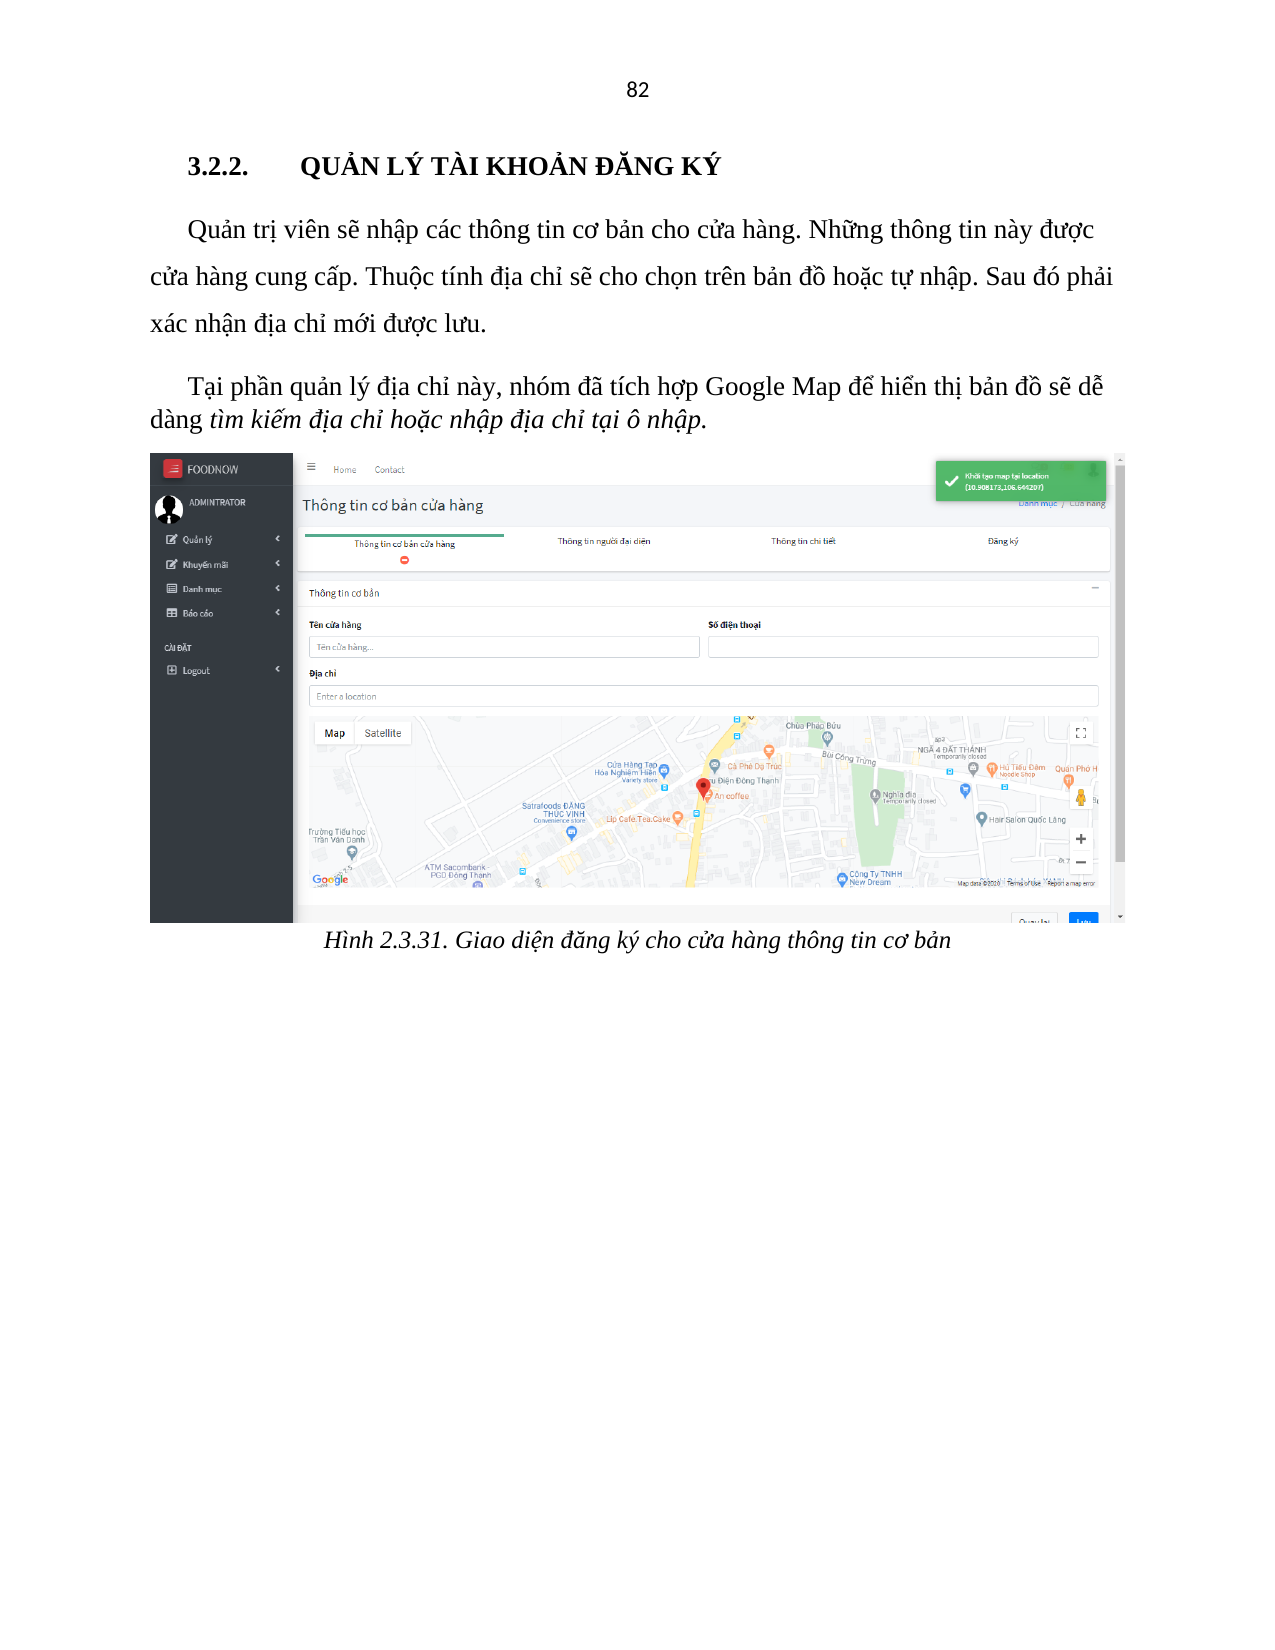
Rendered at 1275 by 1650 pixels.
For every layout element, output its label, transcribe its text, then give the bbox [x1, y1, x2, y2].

list QUẢN LÝ TÀI KHOẢN ĐĂNG KÝ [187, 150, 1125, 181]
picture [150, 453, 1125, 923]
text Tại phần quản lý địa chỉ này, nhóm đã tích hợp Google Map để hiển thị bản đồ sẽ dễ dàng tìm kiếm địa chỉ hoặc nhập địa chỉ tại ô nhập. [150, 370, 1125, 435]
text Hình 2.3.31. Giao diện đăng ký cho cửa hàng thông tin cơ bản [150, 923, 1125, 954]
text Quản trị viên sẽ nhập các thông tin cơ bản cho cửa hàng. Những thông tin này được cửa hàng cung cấp. Thuộc tính địa chỉ sẽ cho chọn trên bản đồ hoặc tự nhập. Sau đó phải xác nhận địa chỉ mới được lưu. [150, 213, 1125, 338]
